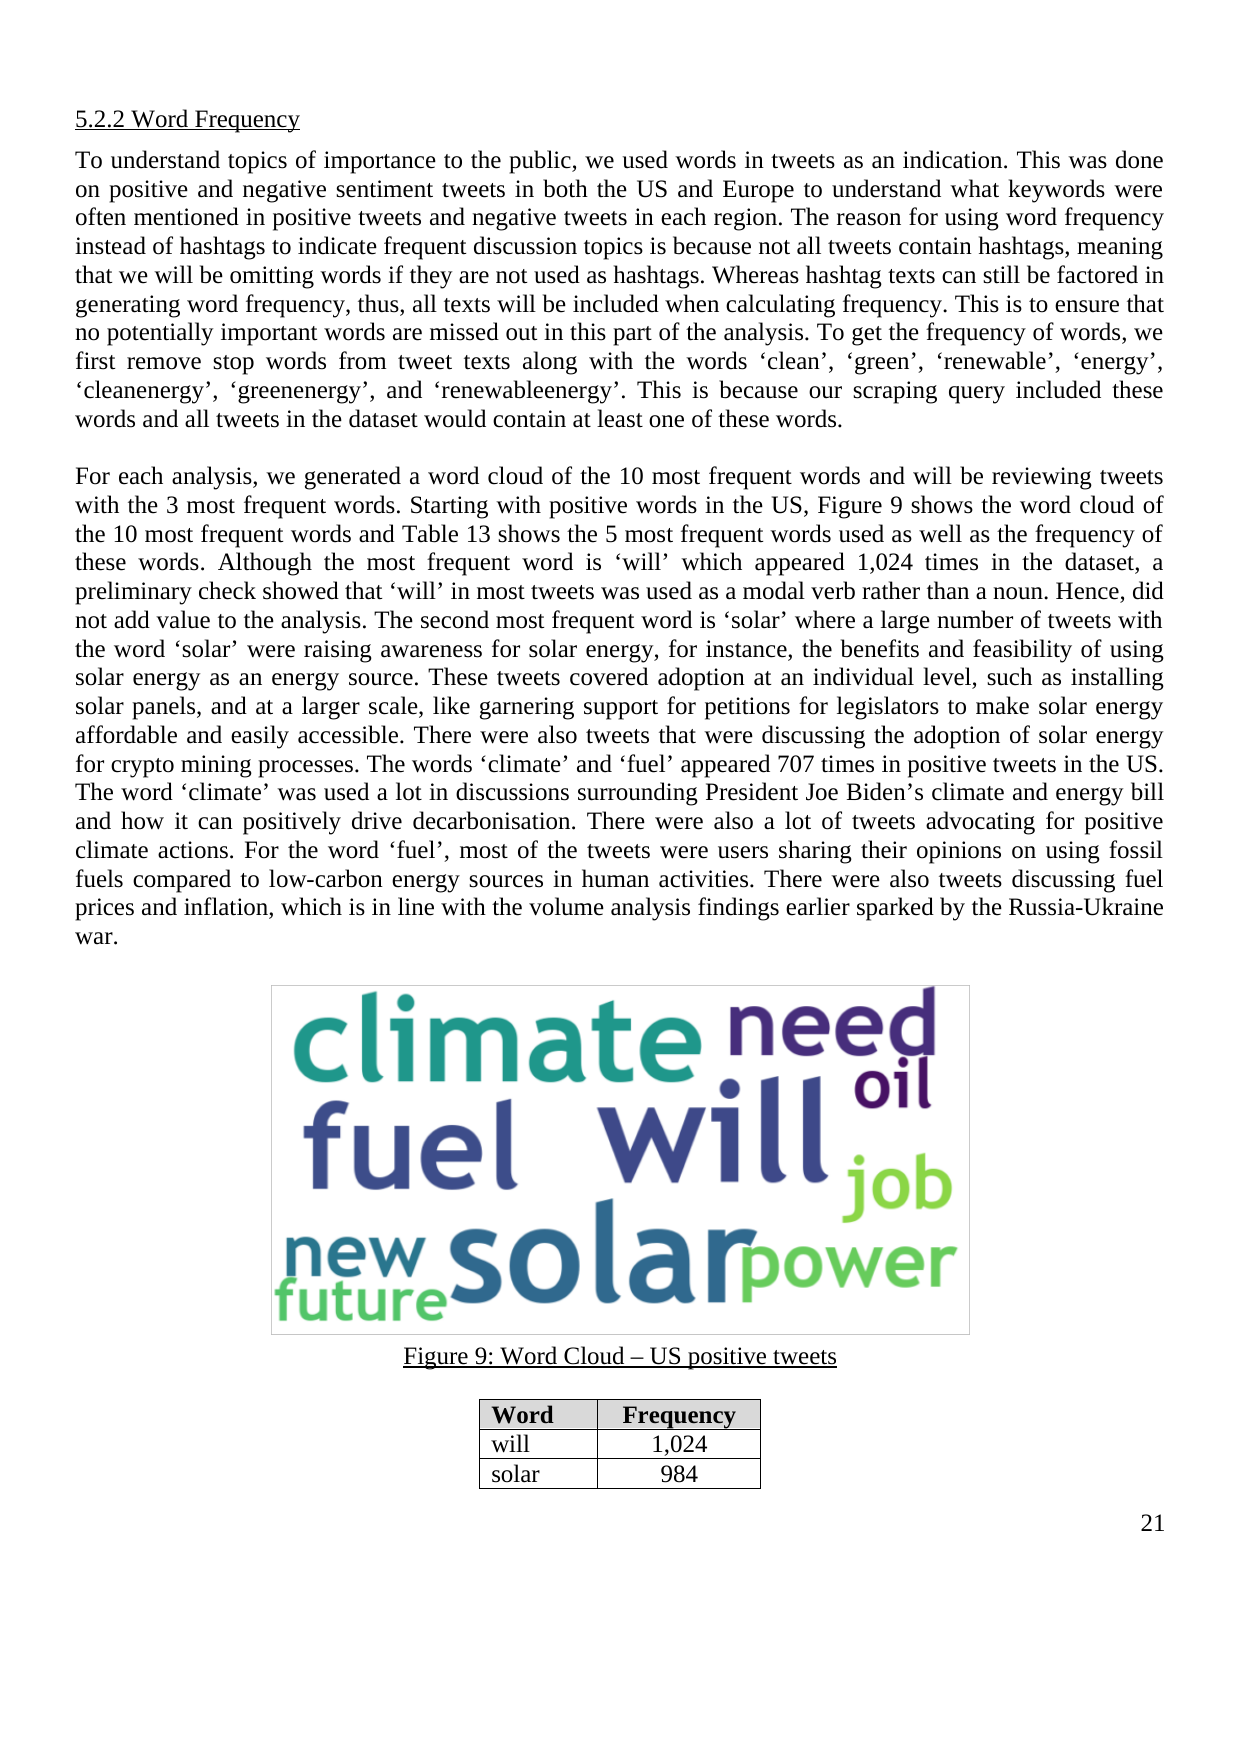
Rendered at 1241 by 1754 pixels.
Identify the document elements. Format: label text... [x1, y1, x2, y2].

text To understand topics of importance to the public, we used words in tweets as an indication. This was done on positive and negative sentiment tweets in both the US and Europe to understand what keywords were often mentioned in positive tweets and negative tweets in each region. The reason for using word frequency instead of hashtags to indicate frequent discussion topics is because not all tweets contain hashtags, meaning that we will be omitting words if they are not used as hashtags. Whereas hashtag texts can still be factored in generating word frequency, thus, all texts will be included when calculating frequency. This is to ensure that no potentially important words are missed out in this part of the analysis. To get the frequency of words, we first remove stop words from tweet texts along with the words ‘clean’, ‘green’, ‘renewable’, ‘energy’, ‘cleanenergy’, ‘greenenergy’, and ‘renewableenergy’. This is because our scraping query included these words and all tweets in the dataset would contain at least one of these words. [75, 145, 1165, 432]
text For each analysis, we generated a word cloud of the 10 most frequent words and will be reviewing tweets with the 3 most frequent words. Starting with positive words in the US, Figure 9 shows the word cloud of the 10 most frequent words and Table 13 shows the 5 most frequent words used as well as the frequency of these words. Although the most frequent word is ‘will’ which appeared 1,024 times in the dataset, a preliminary check showed that ‘will’ in most tweets was used as a modal verb rather than a noun. Hence, did not add value to the analysis. The second most frequent word is ‘solar’ where a large number of tweets with the word ‘solar’ were raising awareness for solar energy, for instance, the benefits and feasibility of using solar energy as an energy source. These tweets covered adoption at an individual level, such as installing solar panels, and at a larger scale, like garnering support for petitions for legislators to make solar energy affordable and easily accessible. There were also tweets that were discussing the adoption of solar energy for crypto mining processes. The words ‘climate’ and ‘fuel’ appeared 707 times in positive tweets in the US. The word ‘climate’ was used a lot in discussions surrounding President Joe Biden’s climate and energy bill and how it can positively drive decarbonisation. There were also a lot of tweets advocating for positive climate actions. For the word ‘fuel’, most of the tweets were users sharing their opinions on using fossil fuels compared to low-carbon energy sources in human activities. There were also tweets discussing fuel prices and inflation, which is in line with the volume analysis findings earlier sparked by the Russia-Ukraine war. [75, 461, 1165, 950]
table_header Word [480, 1400, 597, 1428]
table_cell 1,024 [598, 1430, 760, 1458]
subtitle 5.2.2 Word Frequency [75, 104, 1165, 132]
table_cell 984 [598, 1459, 760, 1488]
picture [265, 978, 976, 1342]
table_cell will [480, 1430, 597, 1458]
table_cell solar [480, 1459, 597, 1488]
text Figure 9: Word Cloud – US positive tweets [75, 1341, 1165, 1370]
table_header Frequency [598, 1400, 760, 1428]
